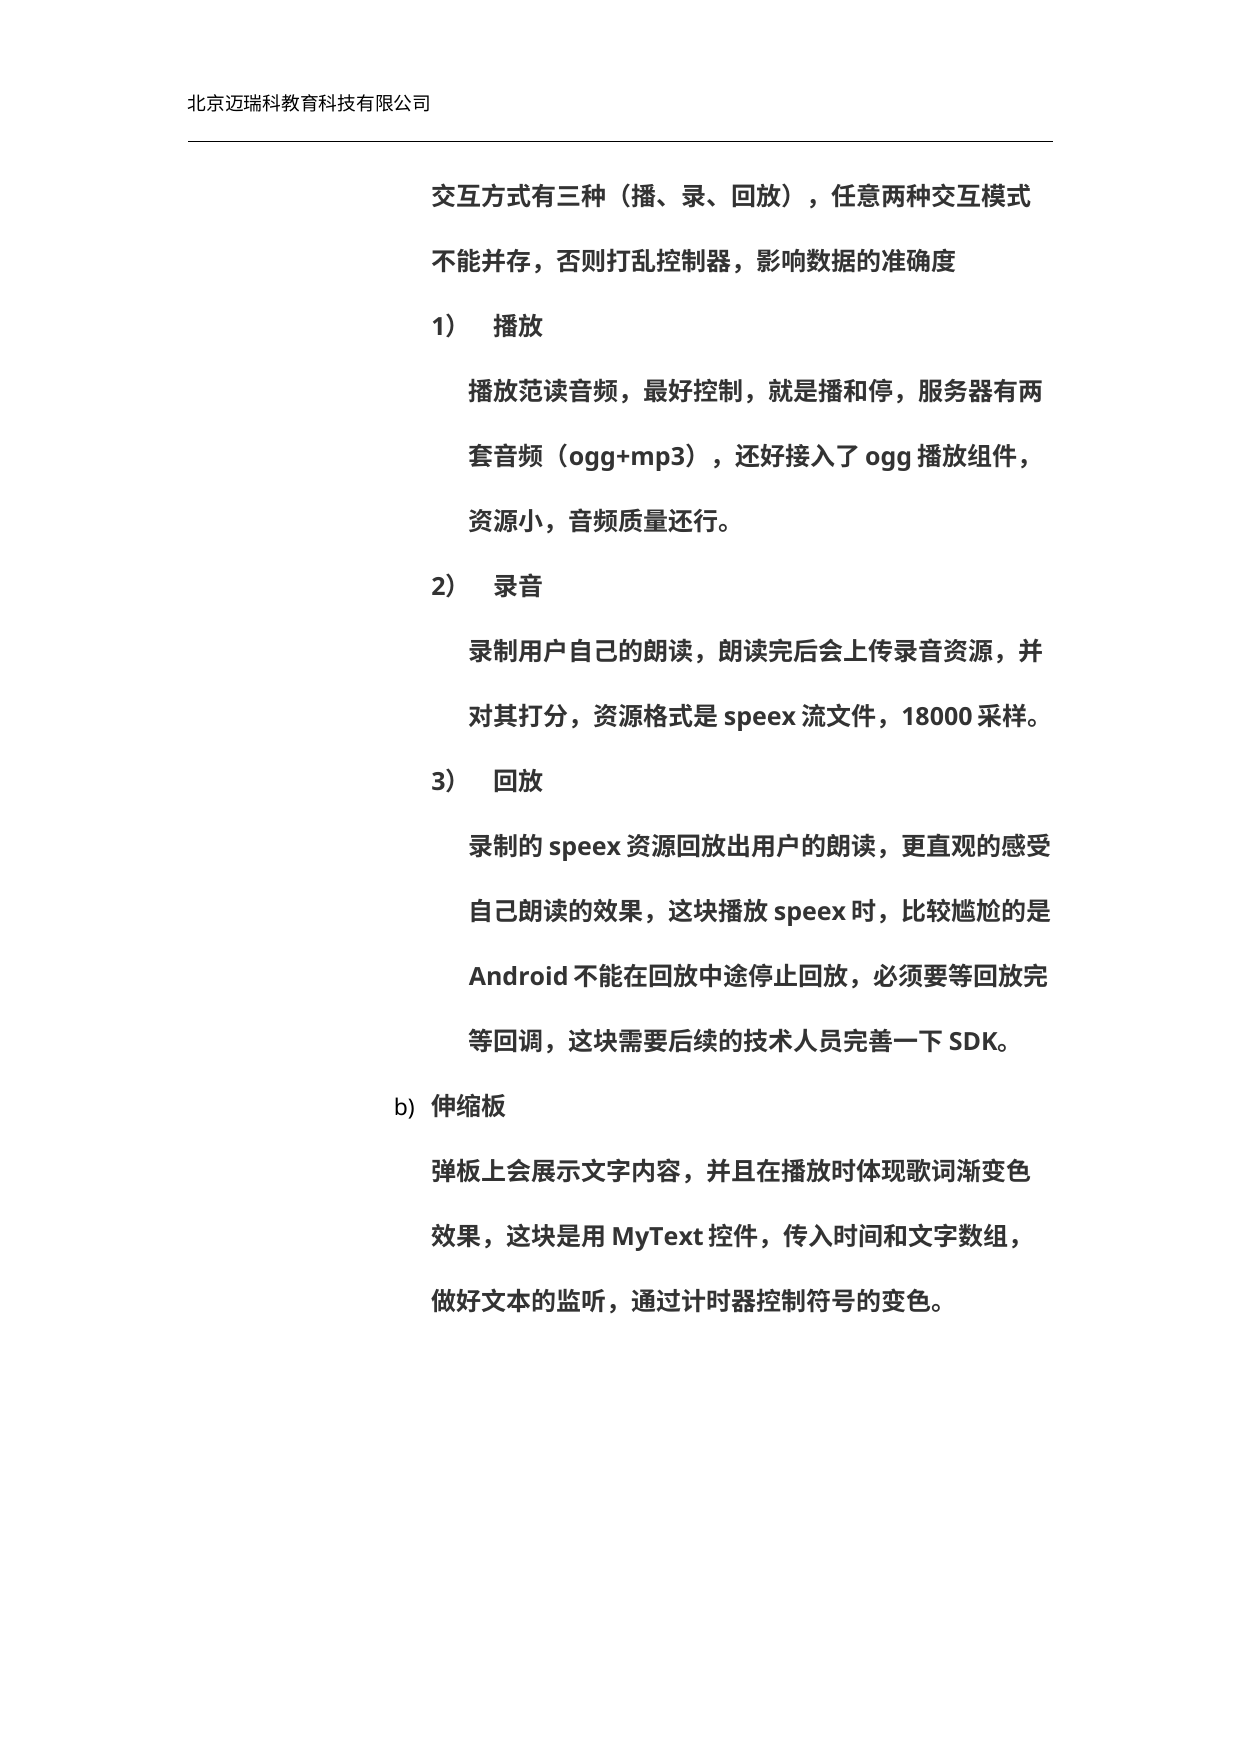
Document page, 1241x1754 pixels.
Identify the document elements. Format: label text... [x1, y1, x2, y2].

list 播放范读音频，最好控制，就是播和停，服务器有两套音频（ogg+mp3），还好接入了ogg播放组件，资源小，音频质量还行。 [469, 357, 1053, 552]
list 回放 [431, 747, 1053, 812]
list 录音 [431, 552, 1053, 617]
list 播放 [431, 292, 1053, 357]
list 伸缩板 [394, 1072, 1053, 1137]
list 录制的speex资源回放出用户的朗读，更直观的感受自己朗读的效果，这块播放speex时，比较尴尬的是Android不能在回放中途停止回放，必须要等回放完等回调，这块需要后续的技术人员完善一下SDK。 [469, 812, 1053, 1072]
list 弹板上会展示文字内容，并且在播放时体现歌词渐变色效果，这块是用MyText控件，传入时间和文字数组，做好文本的监听，通过计时器控制符号的变色。 [431, 1137, 1053, 1332]
list 交互方式有三种（播、录、回放），任意两种交互模式不能并存，否则打乱控制器，影响数据的准确度 [431, 162, 1053, 292]
list 录制用户自己的朗读，朗读完后会上传录音资源，并对其打分，资源格式是speex流文件，18000采样。 [469, 617, 1053, 747]
